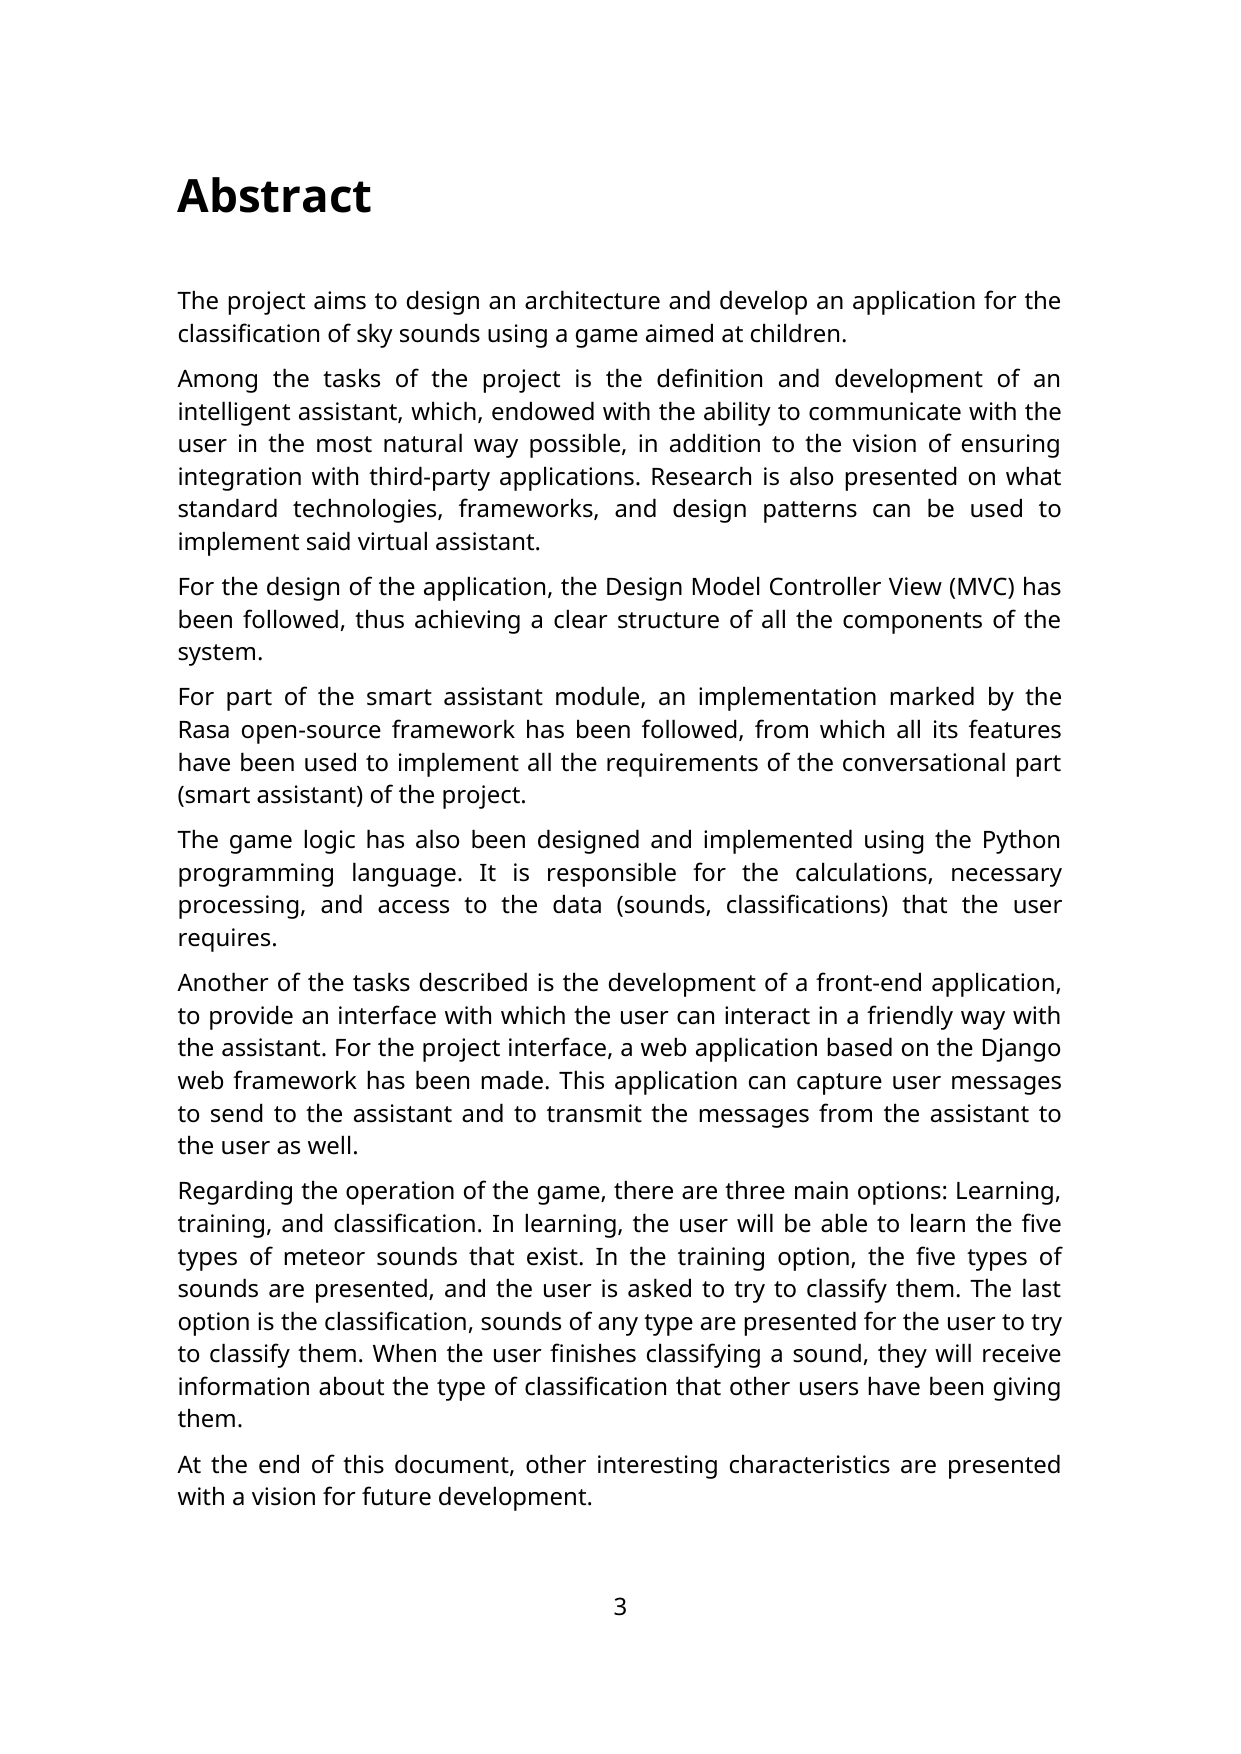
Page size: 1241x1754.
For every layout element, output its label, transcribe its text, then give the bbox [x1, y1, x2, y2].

text For part of the smart assistant module, an implementation marked by the Rasa open-source framework has been followed, from which all its features have been used to implement all the requirements of the conversational part (smart assistant) of the project. [177, 680, 1063, 811]
text Among the tasks of the project is the definition and development of an intelligent assistant, which, endowed with the ability to communicate with the user in the most natural way possible, in addition to the vision of ensuring integration with third-party applications. Research is also presented on what standard technologies, frameworks, and design patterns can be used to implement said virtual assistant. [177, 362, 1063, 557]
text For the design of the application, the Design Model Controller View (MVC) has been followed, thus achieving a clear structure of all the components of the system. [177, 570, 1063, 668]
text The game logic has also been designed and implemented using the Python programming language. It is responsible for the calculations, necessary processing, and access to the data (sounds, classifications) that the user requires. [177, 823, 1063, 953]
text At the end of this document, other interesting characteristics are presented with a vision for future development. [177, 1447, 1063, 1513]
text Abstract [177, 164, 1063, 226]
text Regarding the operation of the game, there are three main options: Learning, training, and classification. In learning, the user will be able to learn the five types of meteor sounds that exist. In the training option, the five types of sounds are presented, and the user is asked to try to classify them. The last option is the classification, sounds of any type are presented for the user to try to classify them. When the user finishes classifying a sound, they will receive information about the type of classification that other users have been giving them. [177, 1174, 1063, 1435]
text Another of the tasks described is the development of a front-end application, to provide an interface with which the user can interact in a friendly way with the assistant. For the project interface, a web application based on the Django web framework has been made. This application can capture user messages to send to the assistant and to transmit the messages from the assistant to the user as well. [177, 966, 1063, 1162]
text The project aims to design an architecture and develop an application for the classification of sky sounds using a game aimed at children. [177, 284, 1063, 349]
